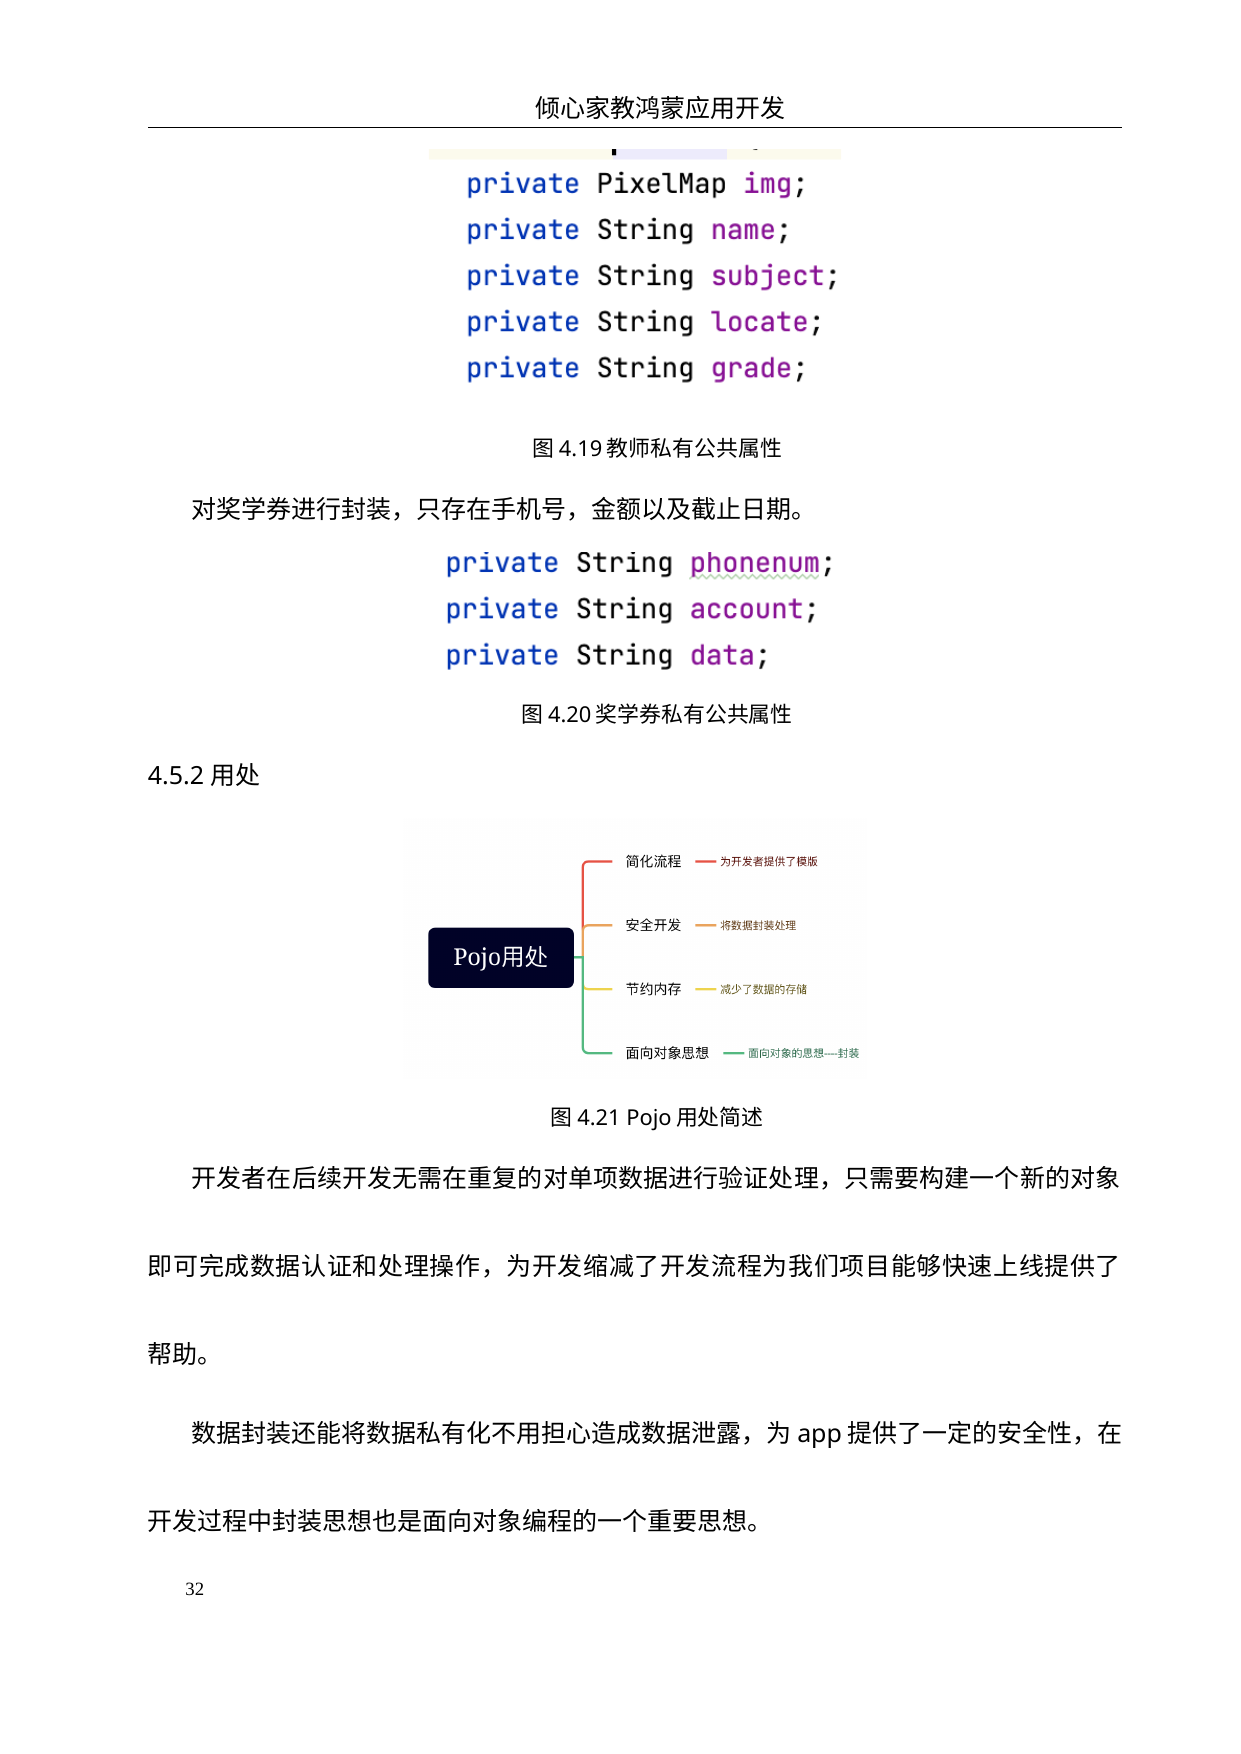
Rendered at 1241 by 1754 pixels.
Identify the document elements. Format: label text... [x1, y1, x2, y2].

picture [428, 149, 842, 392]
text 图 4.19教师私有公共属性 [148, 430, 1122, 464]
text 图 4.20奖学券私有公共属性 [148, 696, 1122, 730]
picture [403, 818, 867, 1079]
text 数据封装还能将数据私有化不用担心造成数据泄露，为app提供了一定的安全性，在开发过程中封装思想也是面向对象编程的一个重要思想。 [148, 1397, 1122, 1554]
text 4.5.2 用处 [148, 740, 1122, 808]
text 对奖学券进行封装，只存在手机号，金额以及截止日期。 [148, 473, 1122, 541]
text 图 4.21 Pojo用处简述 [148, 1099, 1122, 1133]
text 开发者在后续开发无需在重复的对单项数据进行验证处理，只需要构建一个新的对象即可完成数据认证和处理操作，为开发缩减了开发流程为我们项目能够快速上线提供了帮助。 [148, 1142, 1122, 1387]
picture [424, 552, 846, 673]
